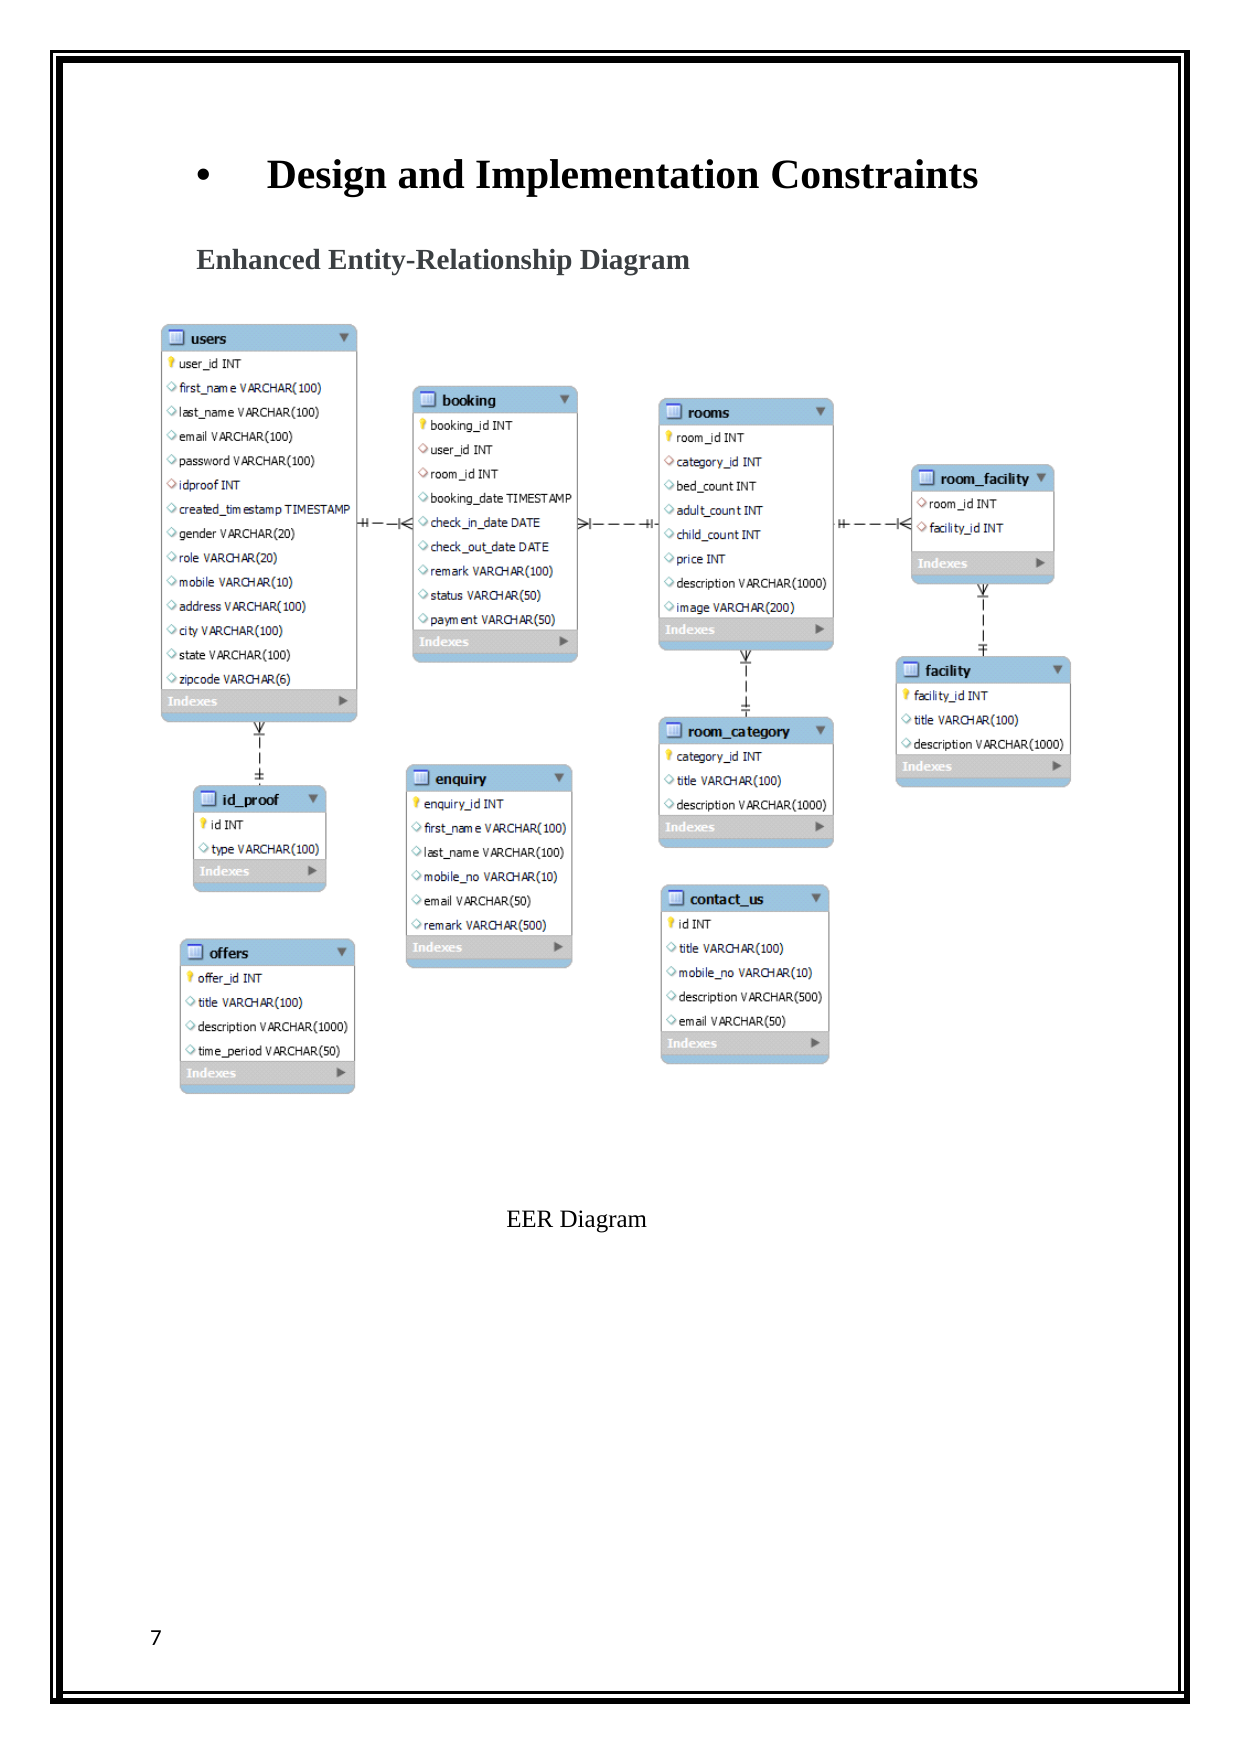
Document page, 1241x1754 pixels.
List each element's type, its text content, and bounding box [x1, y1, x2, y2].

text EER Diagram [234, 1204, 919, 1232]
text Enhanced Entity-Relationship Diagram [196, 242, 1090, 276]
list Design and Implementation Constraints [196, 150, 1090, 198]
picture [150, 313, 1080, 1104]
